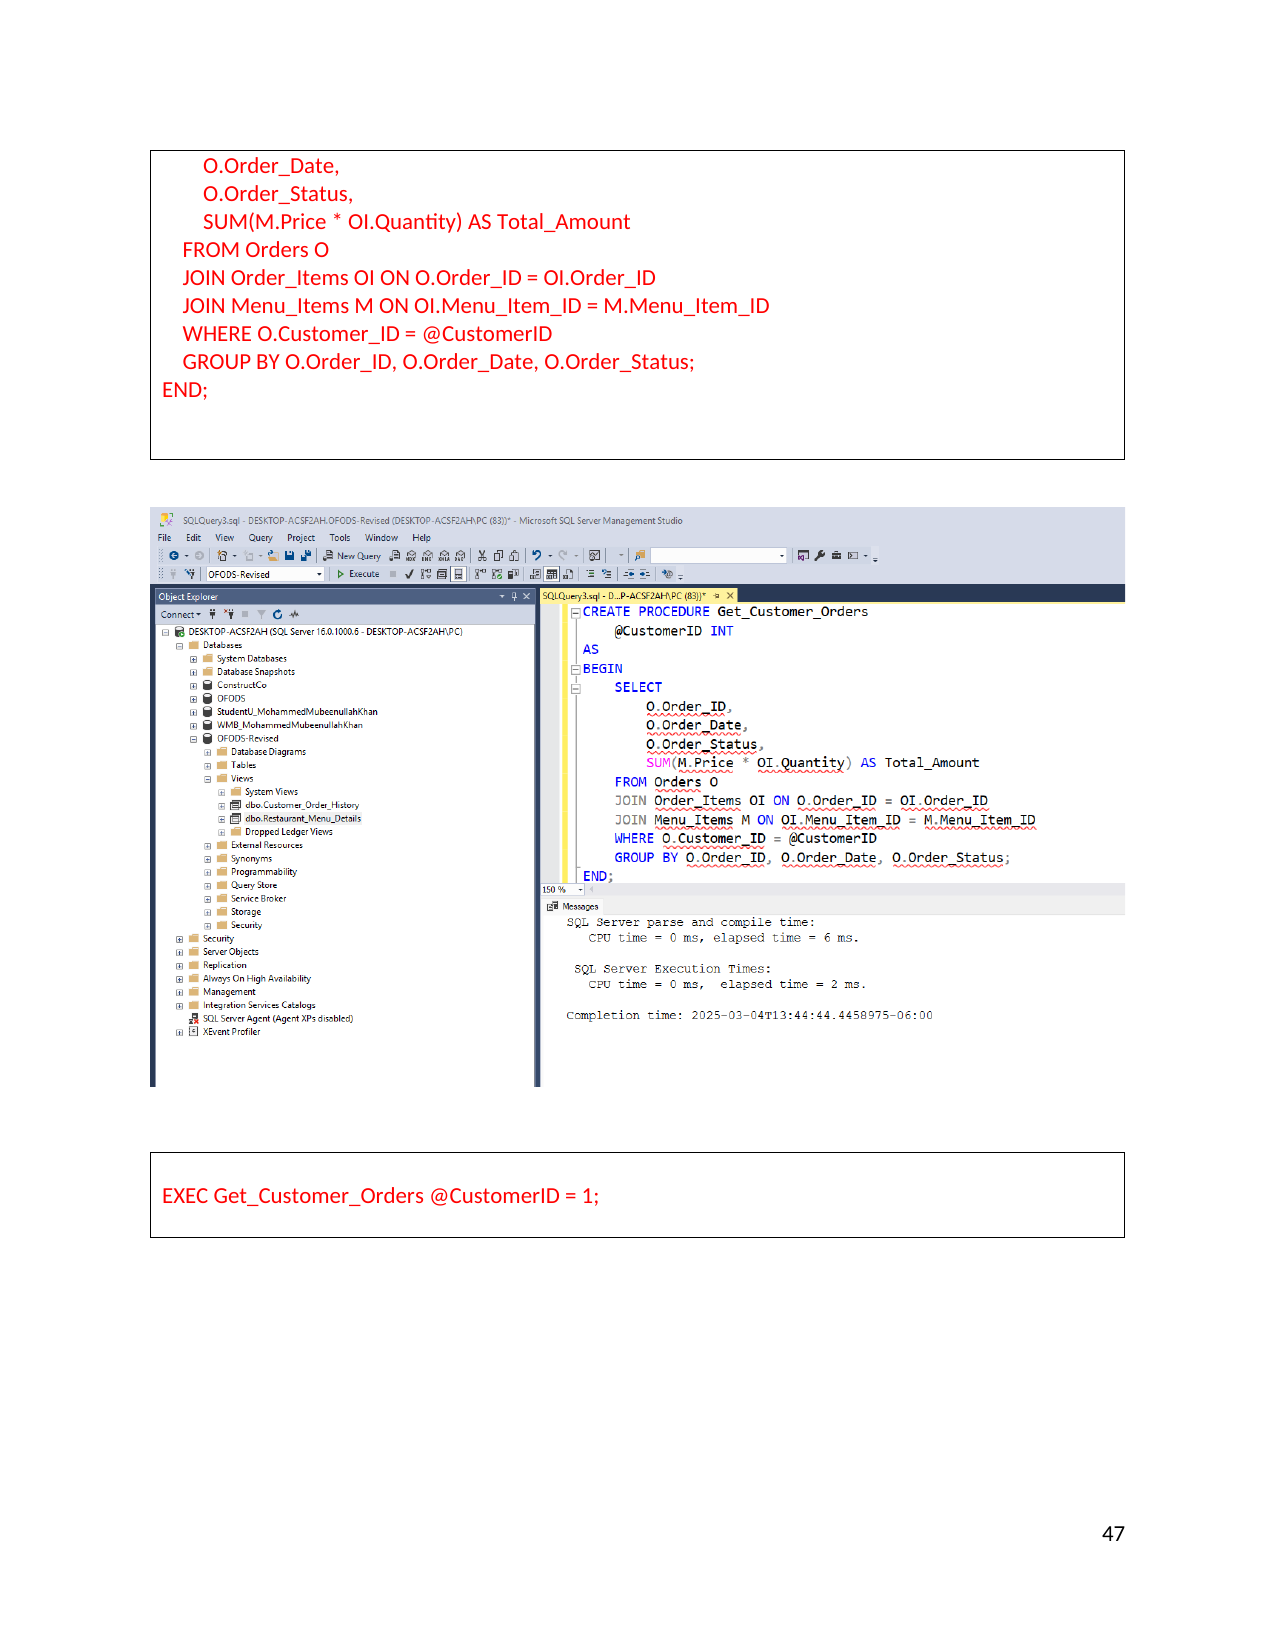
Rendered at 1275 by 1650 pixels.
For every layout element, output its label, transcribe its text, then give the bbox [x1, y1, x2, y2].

picture [150, 507, 1125, 1087]
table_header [151, 151, 1124, 459]
table_header EXEC Get_Customer_Orders @CustomerID = 1; [151, 1153, 1124, 1237]
